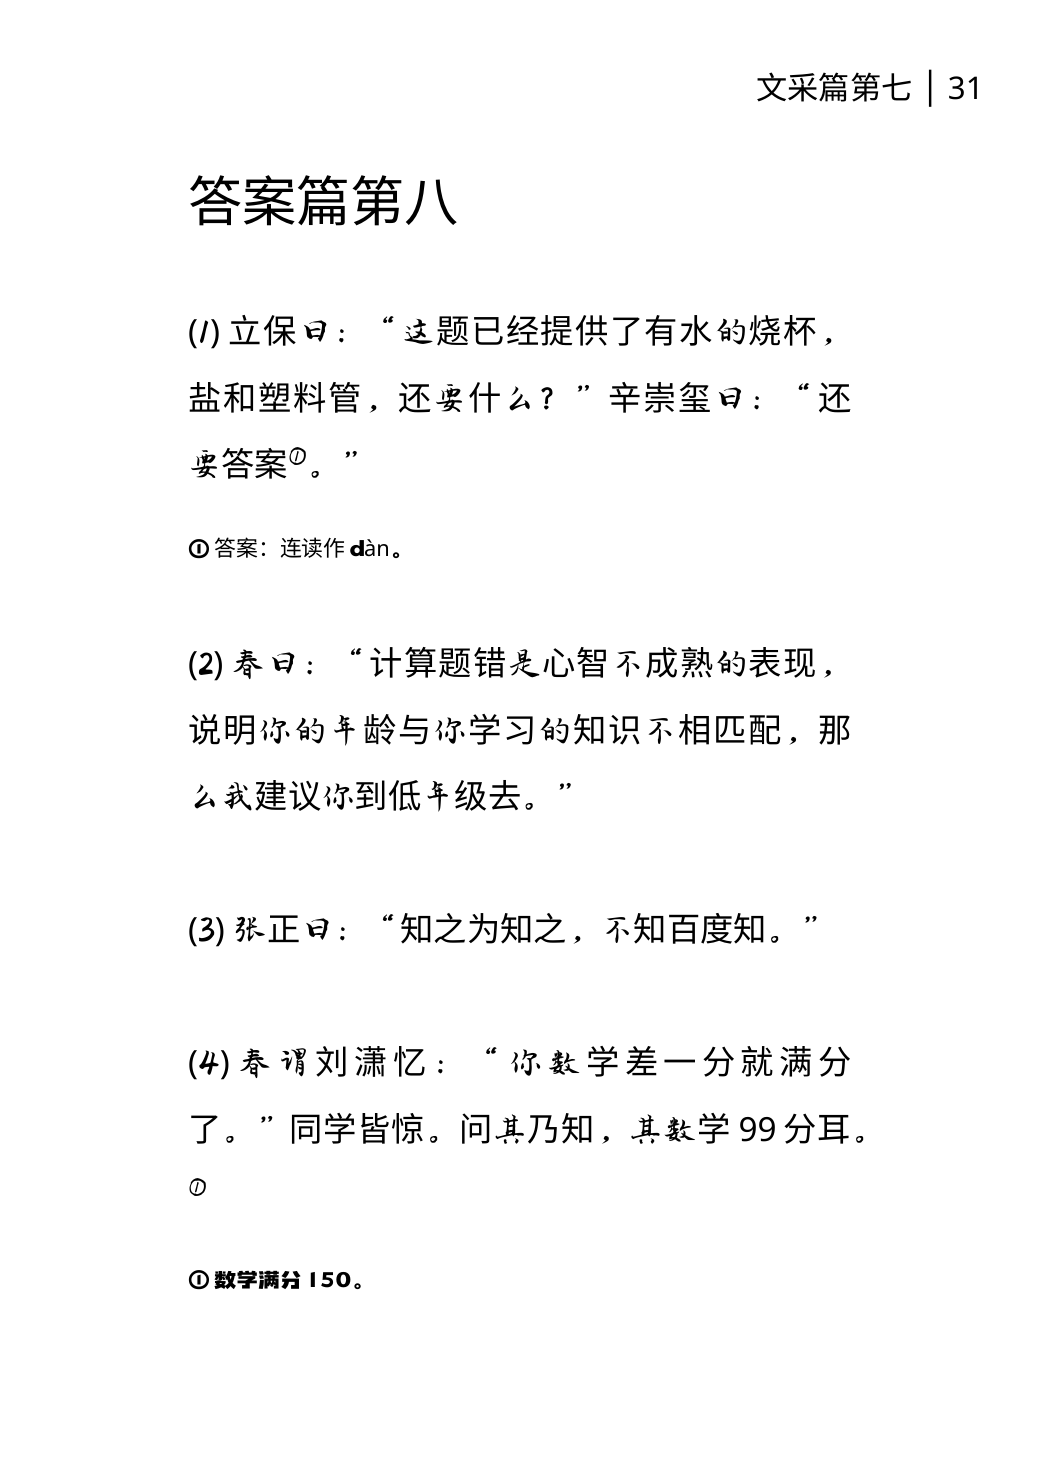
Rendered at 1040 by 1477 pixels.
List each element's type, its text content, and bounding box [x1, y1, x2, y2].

list 张正曰：“知之为知之，不知百度知。” [188, 897, 852, 964]
text ①答案：连读作dàn。 [188, 532, 852, 565]
list 春谓刘潇忆：“你数学差一分就满分了。”同学皆惊。问其乃知，其数学99分耳。① [188, 1030, 852, 1230]
text 答案篇第八 [188, 166, 852, 233]
list 立保曰：“这题已经提供了有水的烧杯，盐和塑料管，还要什么？”辛崇玺曰：“还要答案①。” [188, 299, 852, 499]
text ①数学满分150。 [188, 1263, 852, 1296]
list 春曰：“计算题错是心智不成熟的表现，说明你的年龄与你学习的知识不相匹配，那么我建议你到低年级去。” [188, 632, 852, 831]
